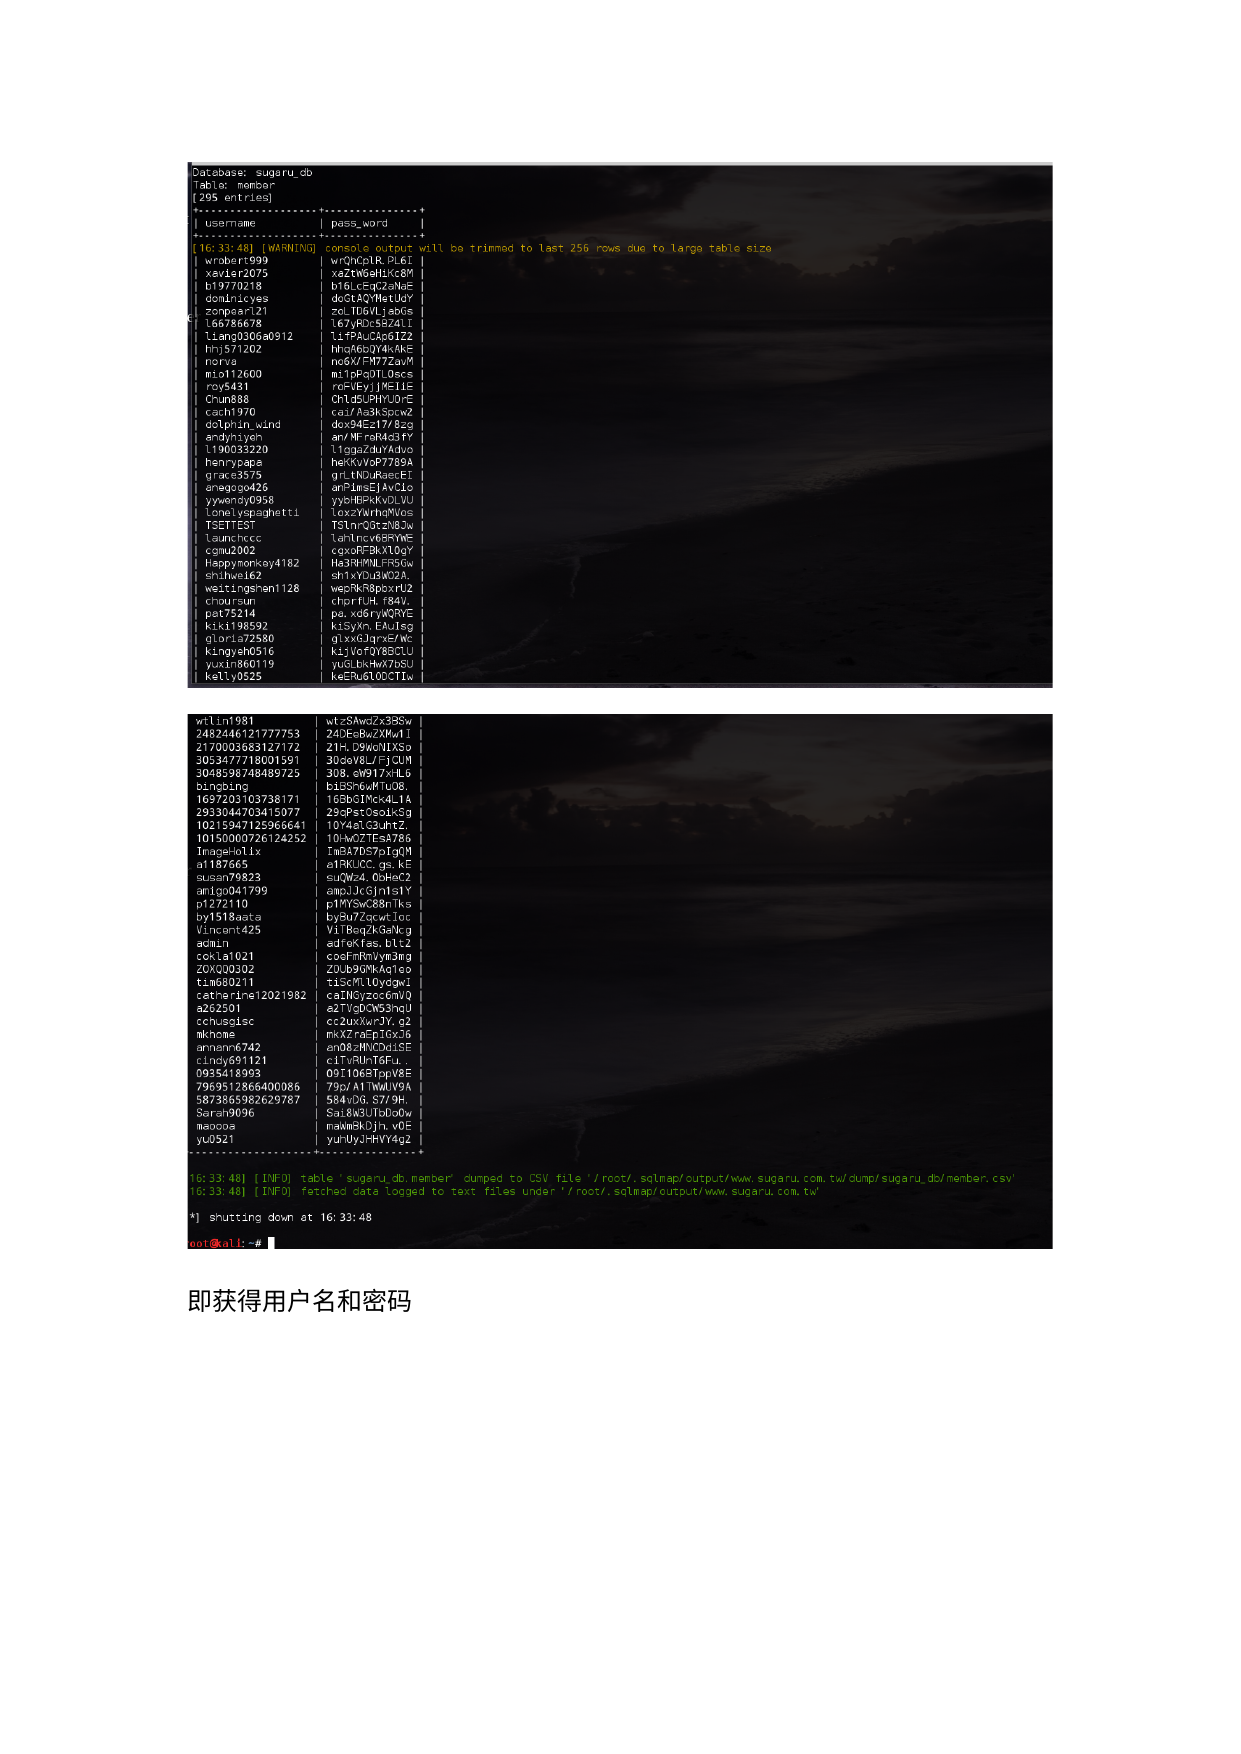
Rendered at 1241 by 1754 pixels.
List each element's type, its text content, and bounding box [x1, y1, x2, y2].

text 即获得用户名和密码 [187, 1267, 1053, 1332]
picture [187, 162, 1053, 688]
picture [187, 714, 1053, 1249]
